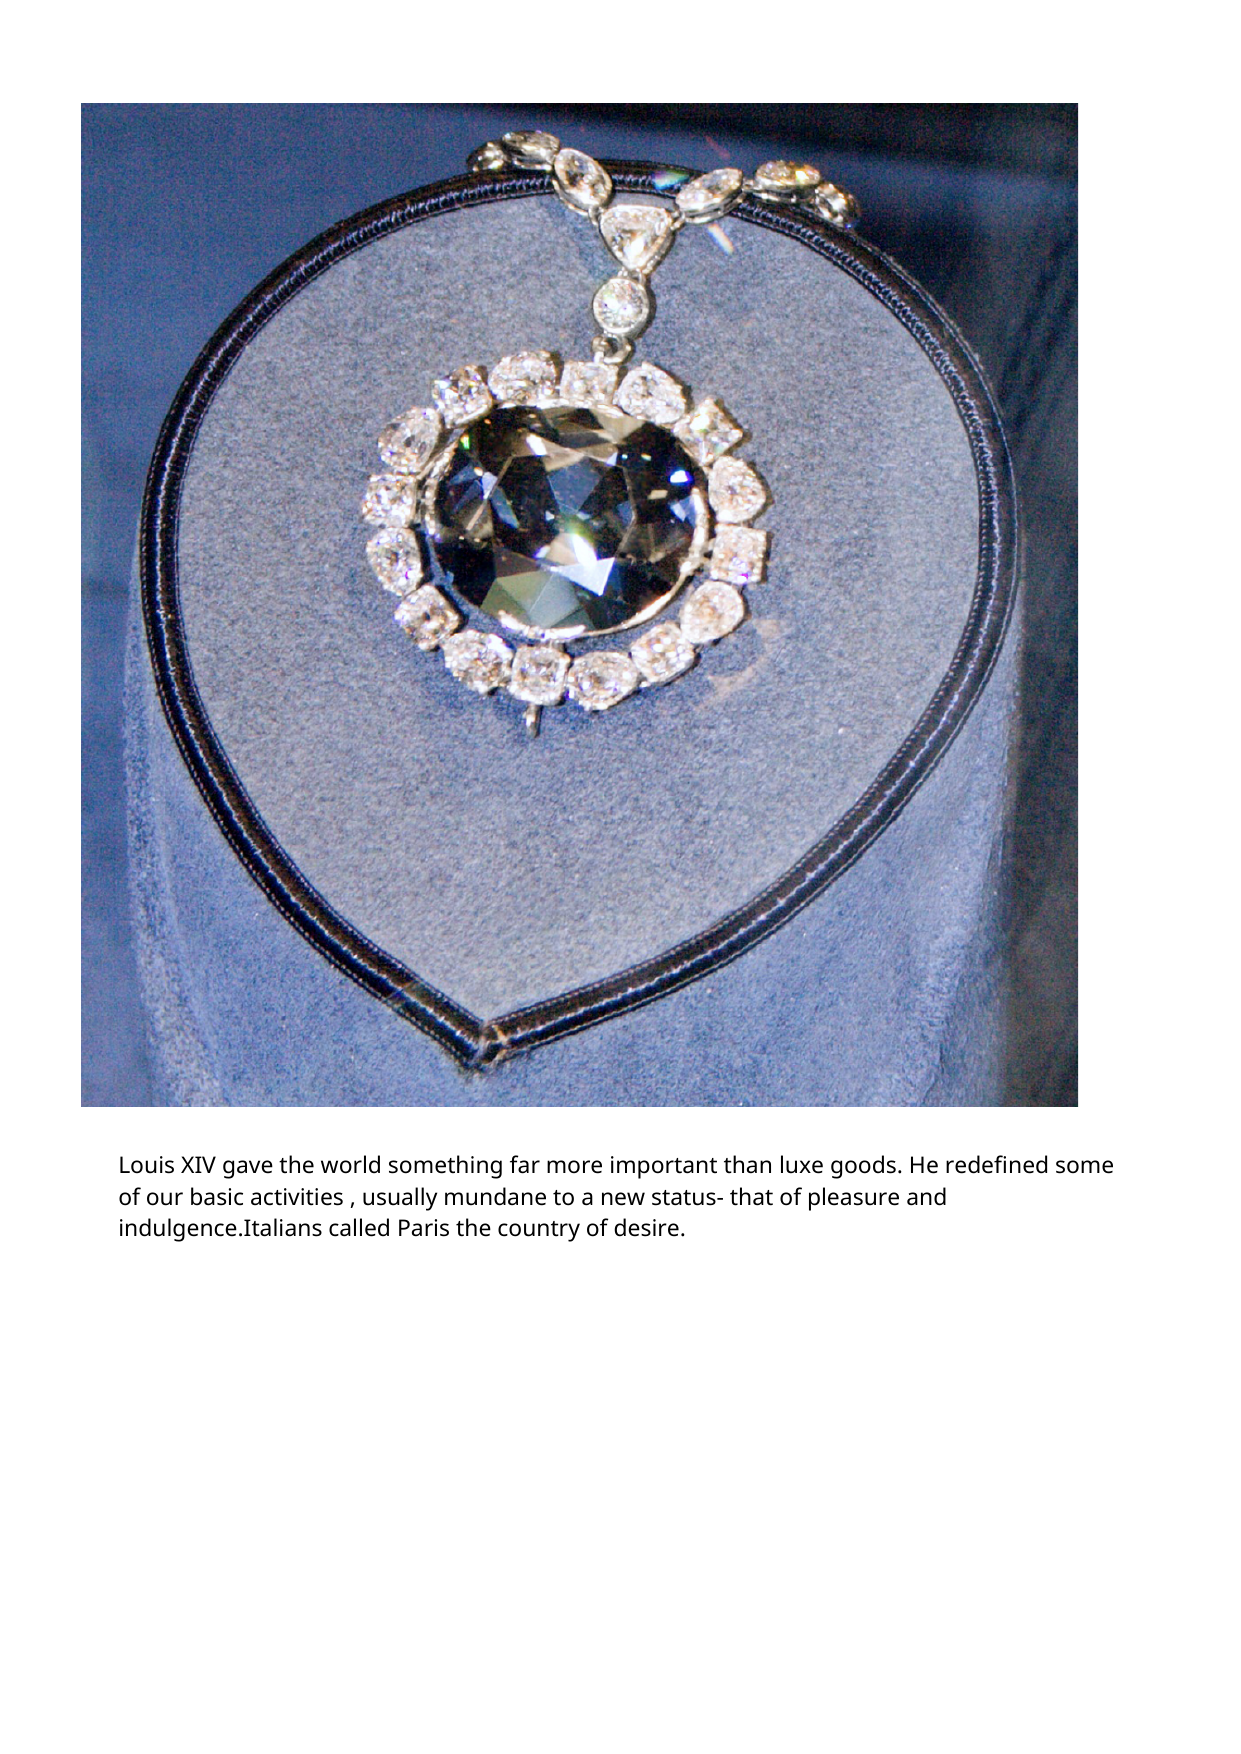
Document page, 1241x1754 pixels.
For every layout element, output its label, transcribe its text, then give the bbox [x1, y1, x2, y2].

picture [79, 103, 1079, 1107]
